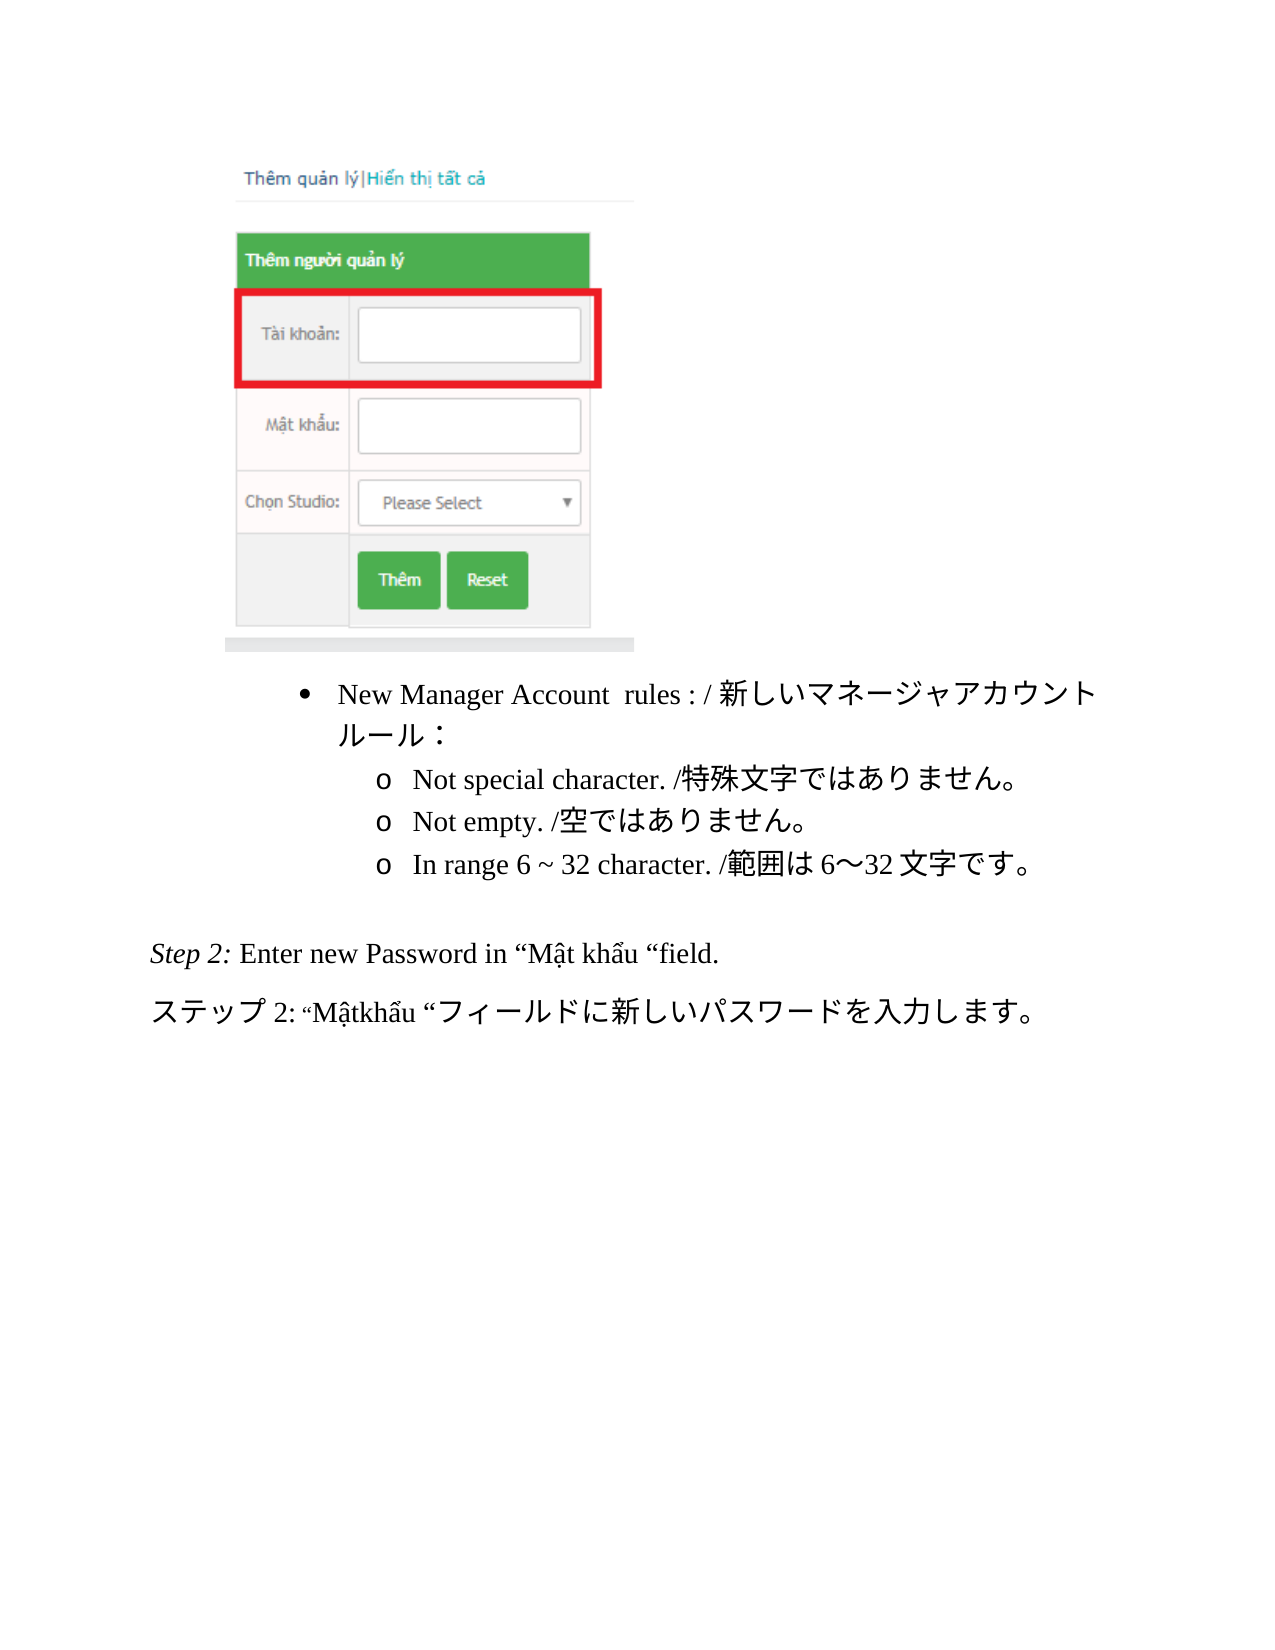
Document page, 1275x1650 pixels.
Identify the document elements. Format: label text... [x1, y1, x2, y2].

picture [225, 150, 635, 652]
text ステップ 2: “Mậtkhẩu “フィールドに新しいパスワードを入力します。 [150, 989, 1125, 1031]
list Not special character. /特殊文字ではありません。 [375, 755, 1125, 798]
list In range 6 ~ 32 character. /範囲は6〜32文字です。 [375, 841, 1125, 883]
text Step 2: Enter new Password in “Mật khẩu “field. [150, 936, 1125, 969]
list New Manager Account rules : / 新しいマネージャアカウントルール： [300, 671, 1125, 755]
list Not empty. /空ではありません。 [375, 798, 1125, 841]
